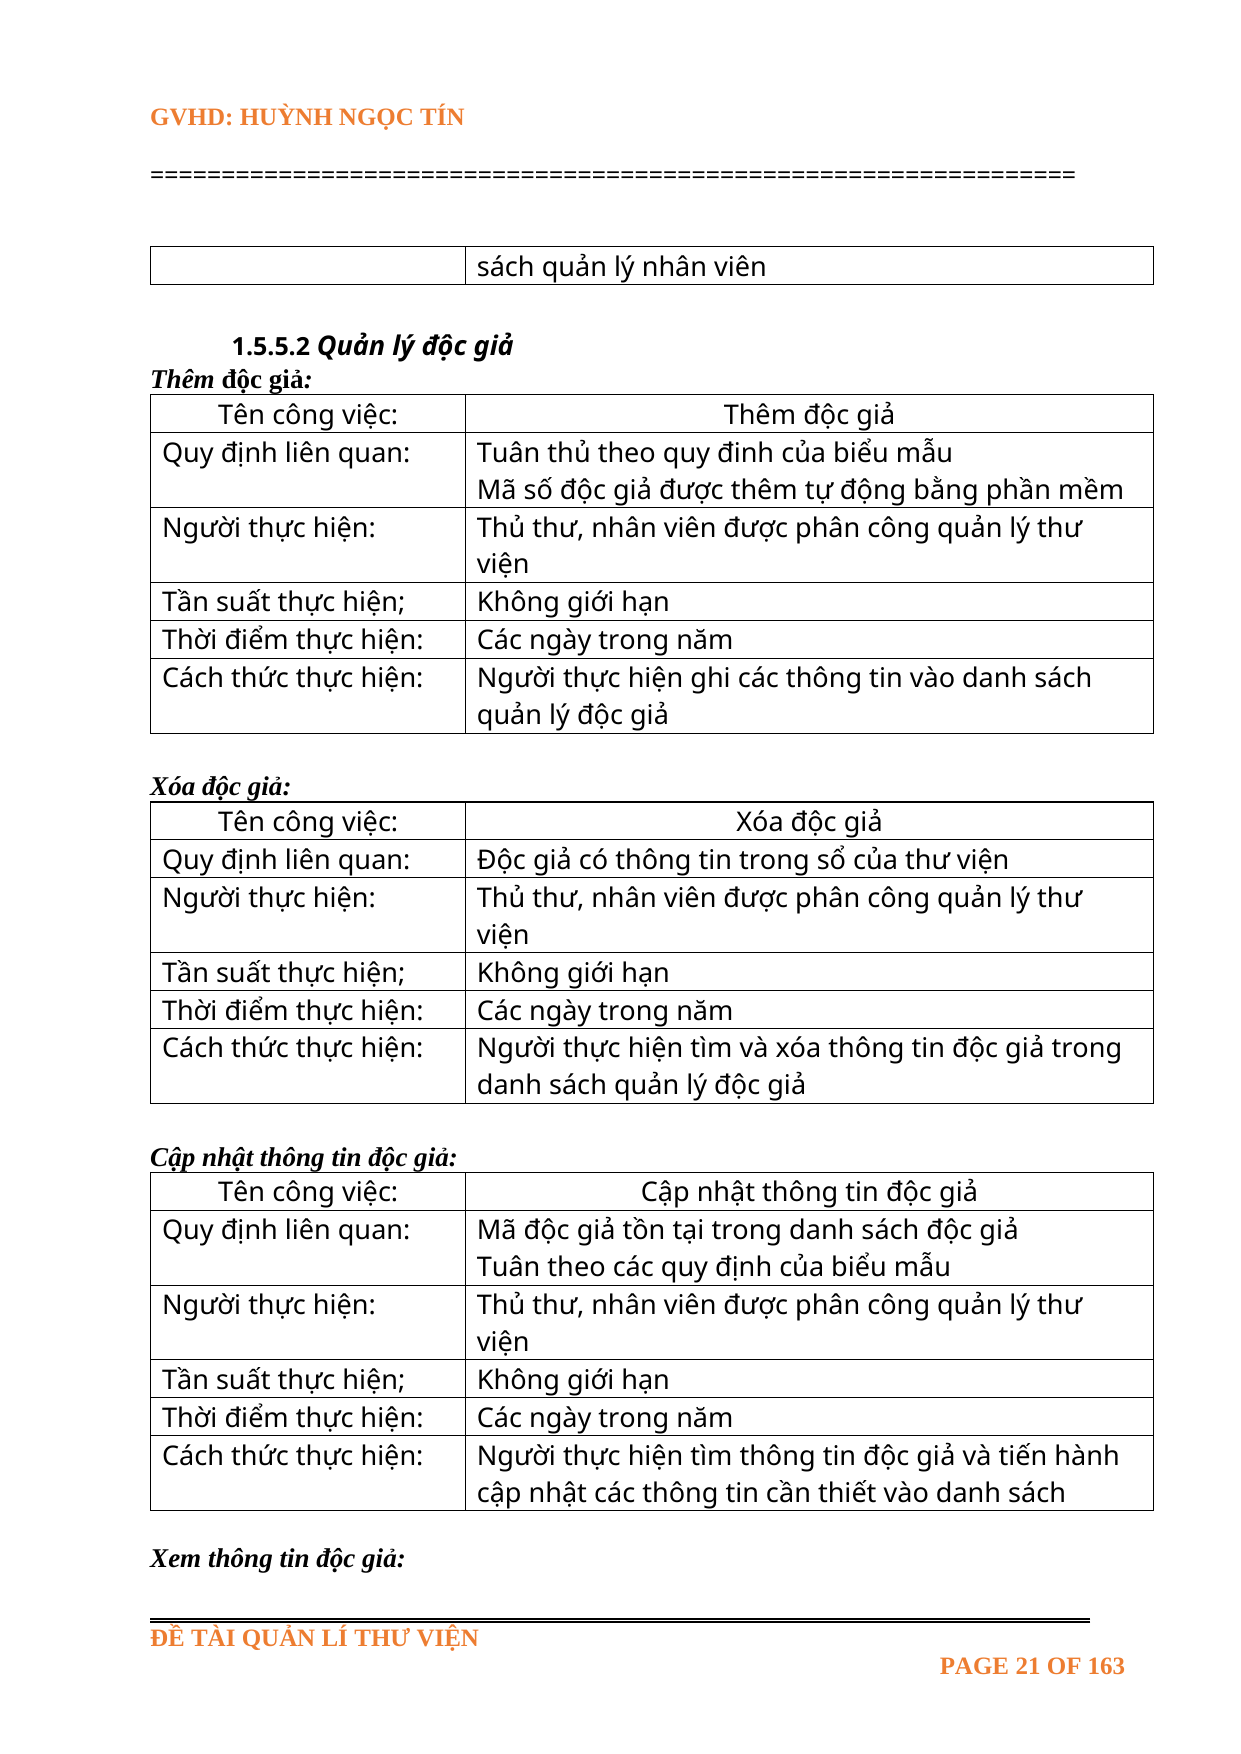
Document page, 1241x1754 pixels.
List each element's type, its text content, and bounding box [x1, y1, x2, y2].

table_header Xóa độc giả [466, 803, 1153, 839]
table_cell Các ngày trong năm [466, 1398, 1153, 1435]
text Xóa độc giả: [150, 770, 1090, 801]
table_cell Thời điểm thực hiện: [151, 621, 465, 658]
table_cell Độc giả có thông tin trong sổ của thư viện [466, 840, 1153, 877]
table_cell Cách thức thực hiện: [151, 659, 465, 732]
table_cell Mã độc giả tồn tại trong danh sách độc giả Tuân theo các quy định của biểu mẫu [466, 1211, 1153, 1284]
table_cell Người thực hiện tìm và xóa thông tin độc giả trong danh sách quản lý độc giả [466, 1029, 1153, 1103]
table_cell Người thực hiện: [151, 878, 465, 952]
table_cell Người thực hiện: [151, 508, 465, 582]
table_cell Thủ thư, nhân viên được phân công quản lý thư viện [466, 508, 1153, 582]
table_header Tên công việc: [151, 1173, 465, 1210]
table_cell Người thực hiện tìm thông tin độc giả và tiến hành cập nhật các thông tin cần thiết vào danh sách [466, 1436, 1153, 1510]
table_cell Tuân thủ theo quy đinh của biểu mẫu Mã số độc giả được thêm tự động bằng phần mềm [466, 433, 1153, 507]
table_cell Tần suất thực hiện; [151, 1360, 465, 1397]
table_header Tên công việc: [151, 803, 465, 839]
table_cell Người thực hiện: [151, 1286, 465, 1359]
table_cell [151, 247, 465, 284]
table_cell Người thực hiện ghi các thông tin vào danh sách quản lý độc giả [466, 659, 1153, 732]
table_cell Tần suất thực hiện; [151, 953, 465, 990]
table_cell Không giới hạn [466, 1360, 1153, 1397]
table_header Cập nhật thông tin độc giả [466, 1173, 1153, 1210]
table_cell Cách thức thực hiện: [151, 1029, 465, 1103]
text Thêm độc giả: [150, 363, 1090, 394]
table_cell Các ngày trong năm [466, 991, 1153, 1028]
table_cell Thời điểm thực hiện: [151, 991, 465, 1028]
table_cell Tần suất thực hiện; [151, 583, 465, 620]
table_cell Không giới hạn [466, 953, 1153, 990]
table_cell Thủ thư, nhân viên được phân công quản lý thư viện [466, 878, 1153, 952]
table_cell Quy định liên quan: [151, 1211, 465, 1284]
table_cell Thủ thư, nhân viên được phân công quản lý thư viện [466, 1286, 1153, 1359]
table_cell Không giới hạn [466, 583, 1153, 620]
table_cell Quy định liên quan: [151, 840, 465, 877]
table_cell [466, 247, 1153, 284]
table_cell Quy định liên quan: [151, 433, 465, 507]
table_header Thêm độc giả [466, 395, 1153, 432]
text Cập nhật thông tin độc giả: [150, 1141, 1090, 1172]
text Xem thông tin độc giả: [150, 1542, 1090, 1573]
table_cell Các ngày trong năm [466, 621, 1153, 658]
table_cell Thời điểm thực hiện: [151, 1398, 465, 1435]
table_cell Cách thức thực hiện: [151, 1436, 465, 1510]
subtitle 1.5.5.2 Quản lý độc giả [150, 326, 1090, 363]
table_header Tên công việc: [151, 395, 465, 432]
